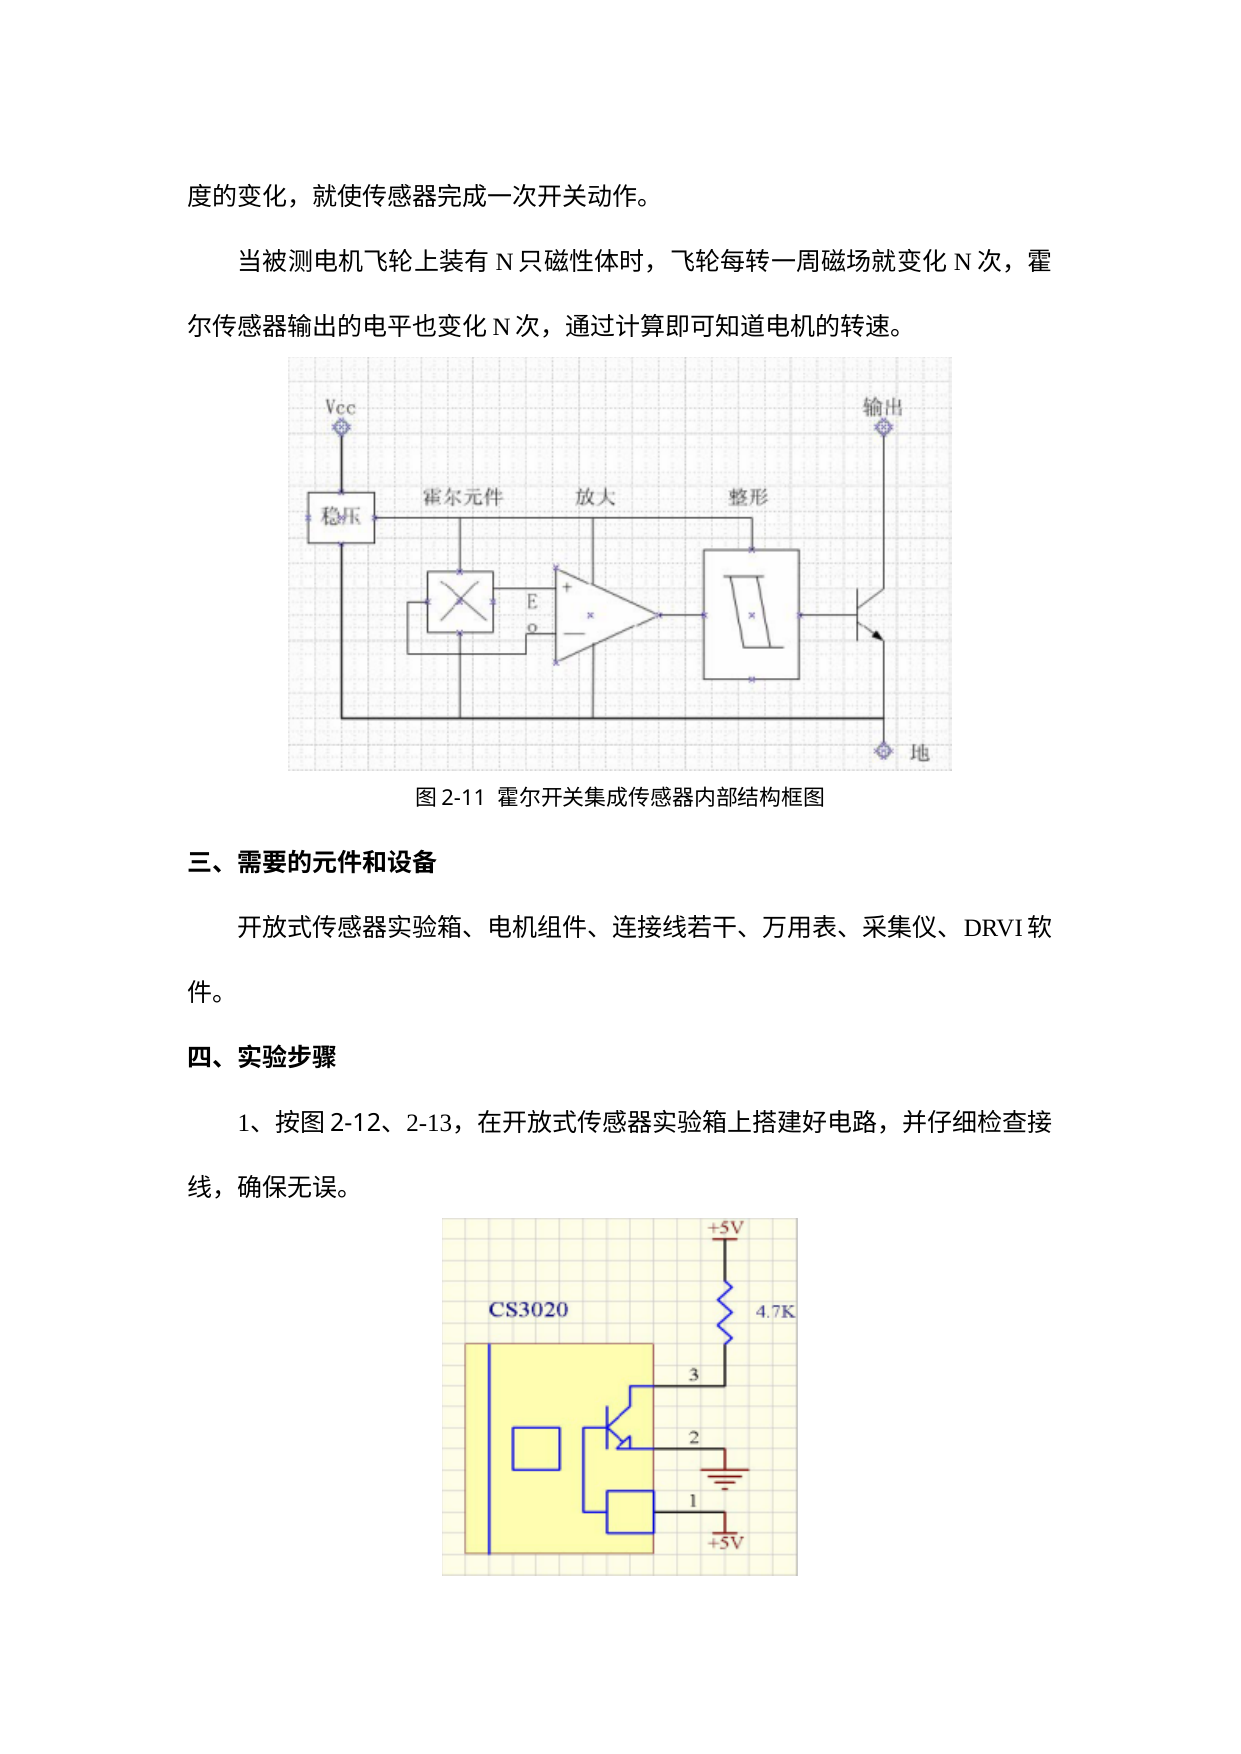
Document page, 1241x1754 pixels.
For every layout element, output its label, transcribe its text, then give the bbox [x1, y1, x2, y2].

text 三、需要的元件和设备 [187, 828, 1053, 893]
text 当被测电机飞轮上装有N只磁性体时，飞轮每转一周磁场就变化N次，霍尔传感器输出的电平也变化N次，通过计算即可知道电机的转速。 [187, 227, 1053, 357]
text 图2-11 霍尔开关集成传感器内部结构框图 [187, 779, 1053, 812]
picture [442, 1218, 799, 1576]
picture [288, 357, 952, 771]
text 开放式传感器实验箱、电机组件、连接线若干、万用表、采集仪、DRVI软件。 [187, 893, 1053, 1023]
text 1、按图2-12、2-13，在开放式传感器实验箱上搭建好电路，并仔细检查接线，确保无误。 [187, 1088, 1053, 1218]
text 四、实验步骤 [187, 1023, 1053, 1088]
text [187, 162, 1053, 227]
